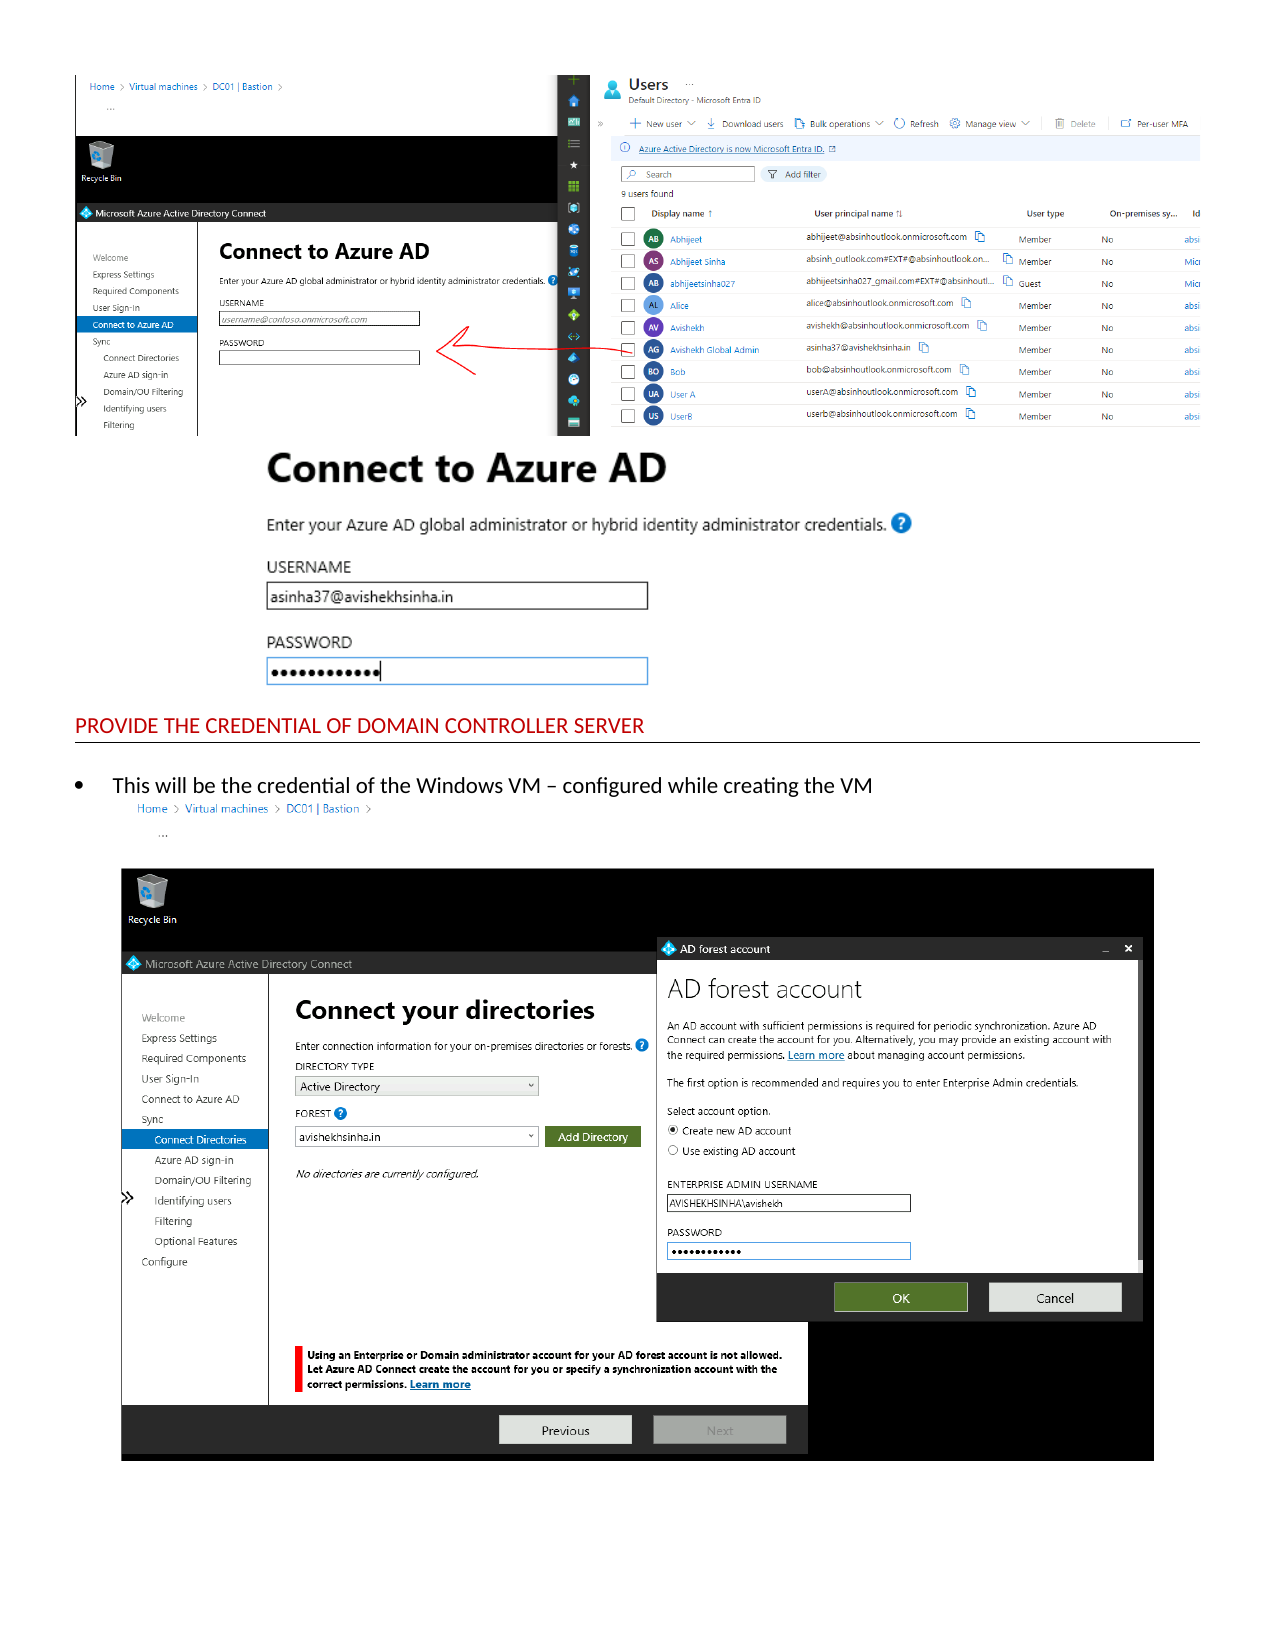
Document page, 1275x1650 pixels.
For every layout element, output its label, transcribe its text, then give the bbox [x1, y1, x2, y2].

list This will be the credential of the Windows VM – configured while creating the VM [75, 771, 1200, 799]
text PROVIDE THE CREDENTIAL OF DOMAIN CONTROLLER SERVER [75, 712, 1200, 742]
picture [75, 75, 1200, 712]
picture [121, 799, 1154, 1461]
